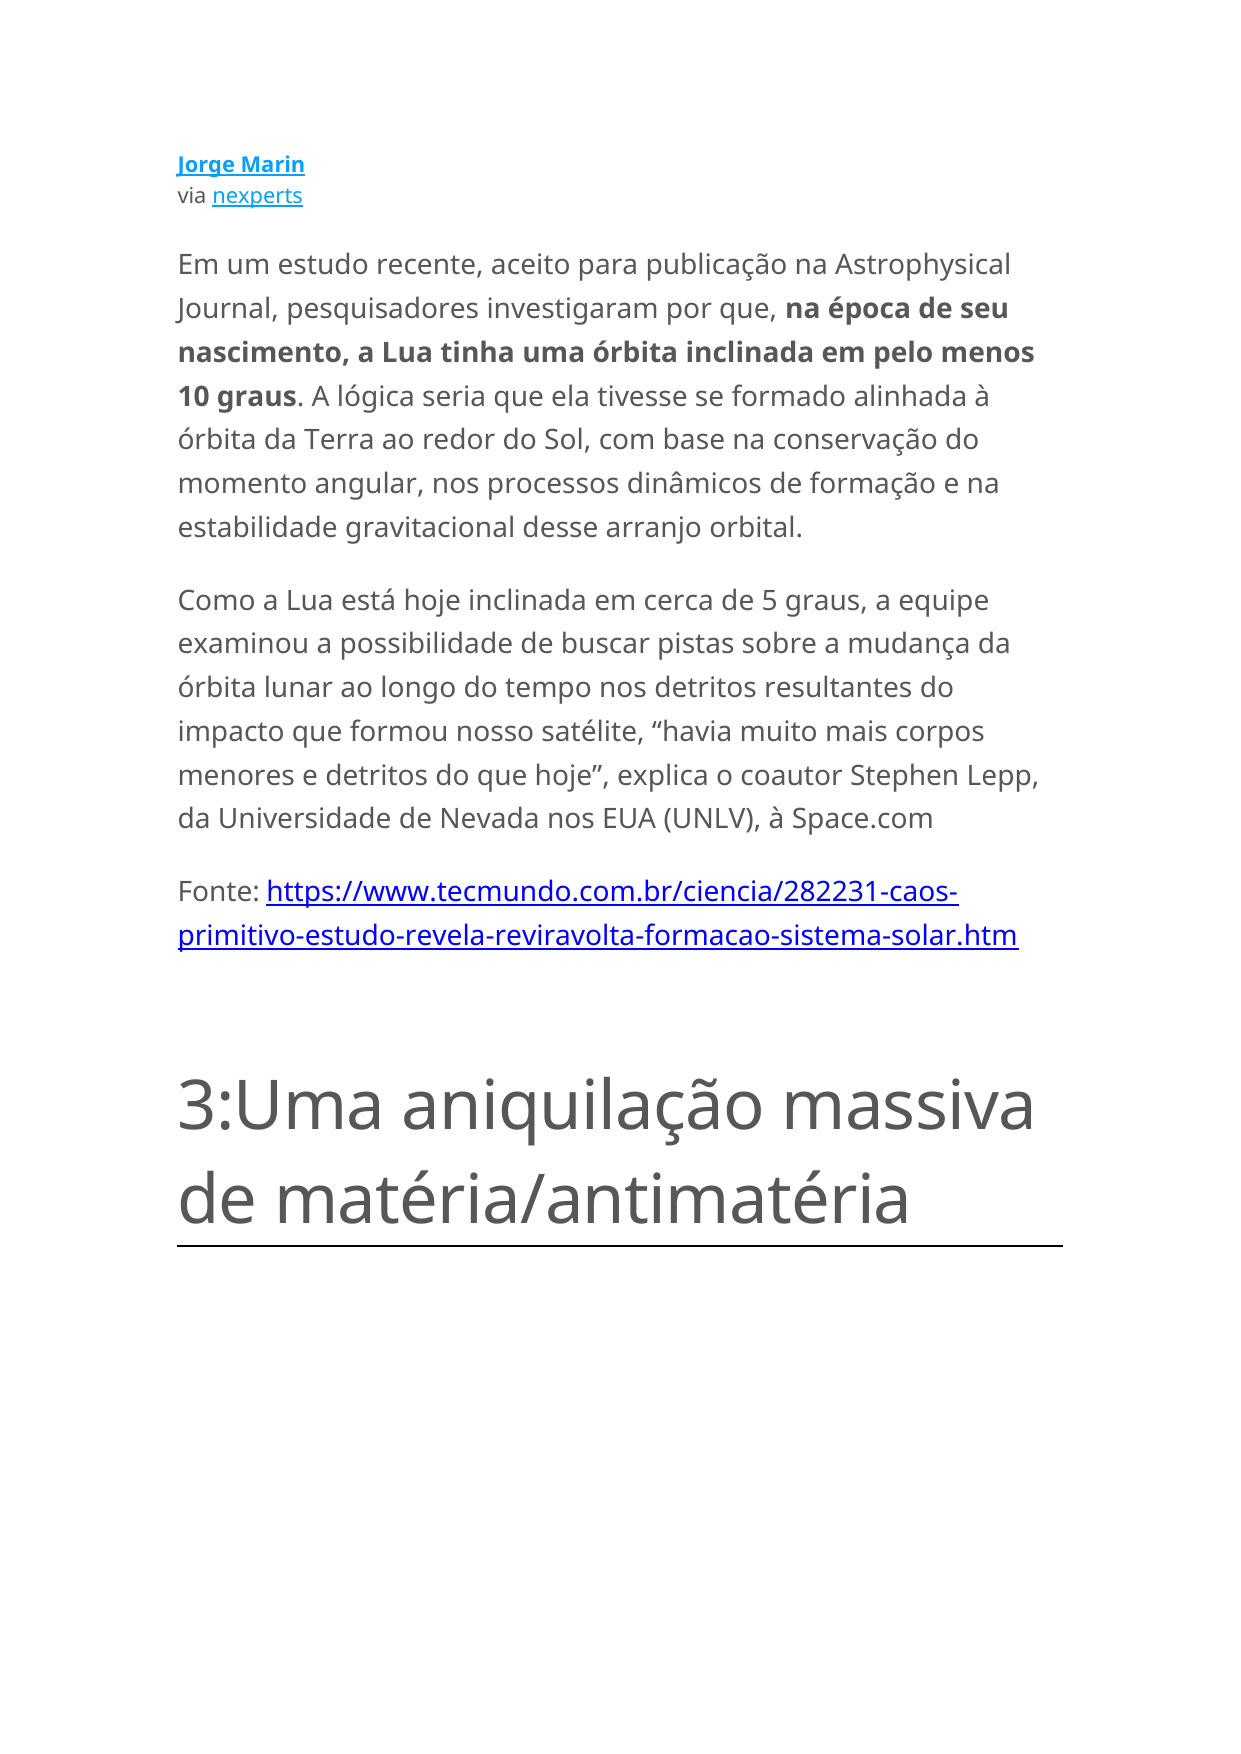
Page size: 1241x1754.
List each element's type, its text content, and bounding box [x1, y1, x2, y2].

text Jorge Marin [177, 148, 1063, 179]
text Fonte: https://www.tecmundo.com.br/ciencia/282231-caos-primitivo-estudo-revela-reviravolta-formacao-sistema-solar.htm [177, 866, 1063, 954]
text via nexperts [177, 179, 1063, 210]
text Como a Lua está hoje inclinada em cerca de 5 graus, a equipe examinou a possibilidade de buscar pistas sobre a mudança da órbita lunar ao longo do tempo nos detritos resultantes do impacto que formou nosso satélite, “havia muito mais corpos menores e detritos do que hoje”, explica o coautor Stephen Lepp, da Universidade de Nevada nos EUA (UNLV), à Space.com [177, 575, 1063, 837]
text Em um estudo recente, aceito para publicação na Astrophysical Journal, pesquisadores investigaram por que, na época de seu nascimento, a Lua tinha uma órbita inclinada em pelo menos 10 graus. A lógica seria que ela tivesse se formado alinhada à órbita da Terra ao redor do Sol, com base na conservação do momento angular, nos processos dinâmicos de formação e na estabilidade gravitacional desse arranjo orbital. [177, 239, 1063, 546]
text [177, 1056, 1063, 1245]
